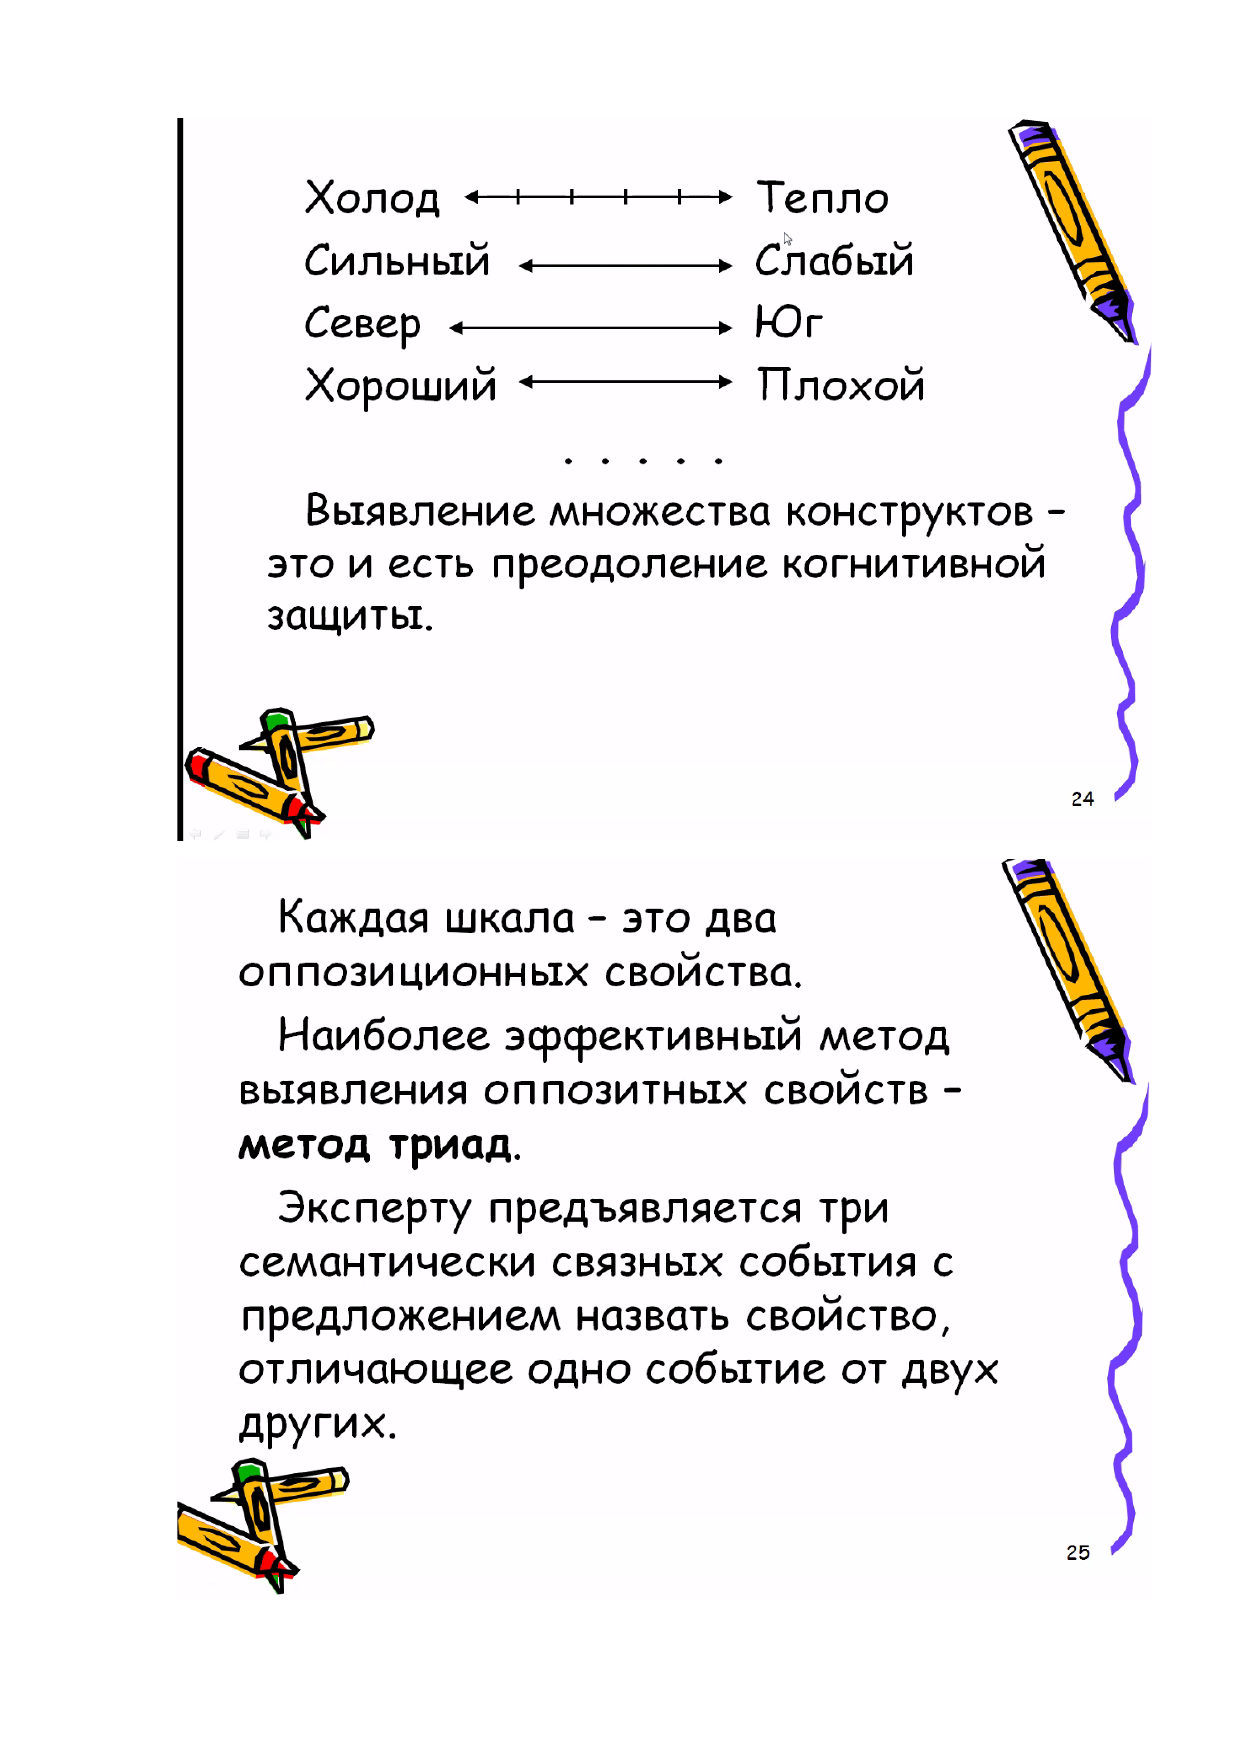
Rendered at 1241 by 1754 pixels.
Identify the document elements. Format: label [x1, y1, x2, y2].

picture [177, 118, 1152, 841]
picture [177, 859, 1152, 1599]
